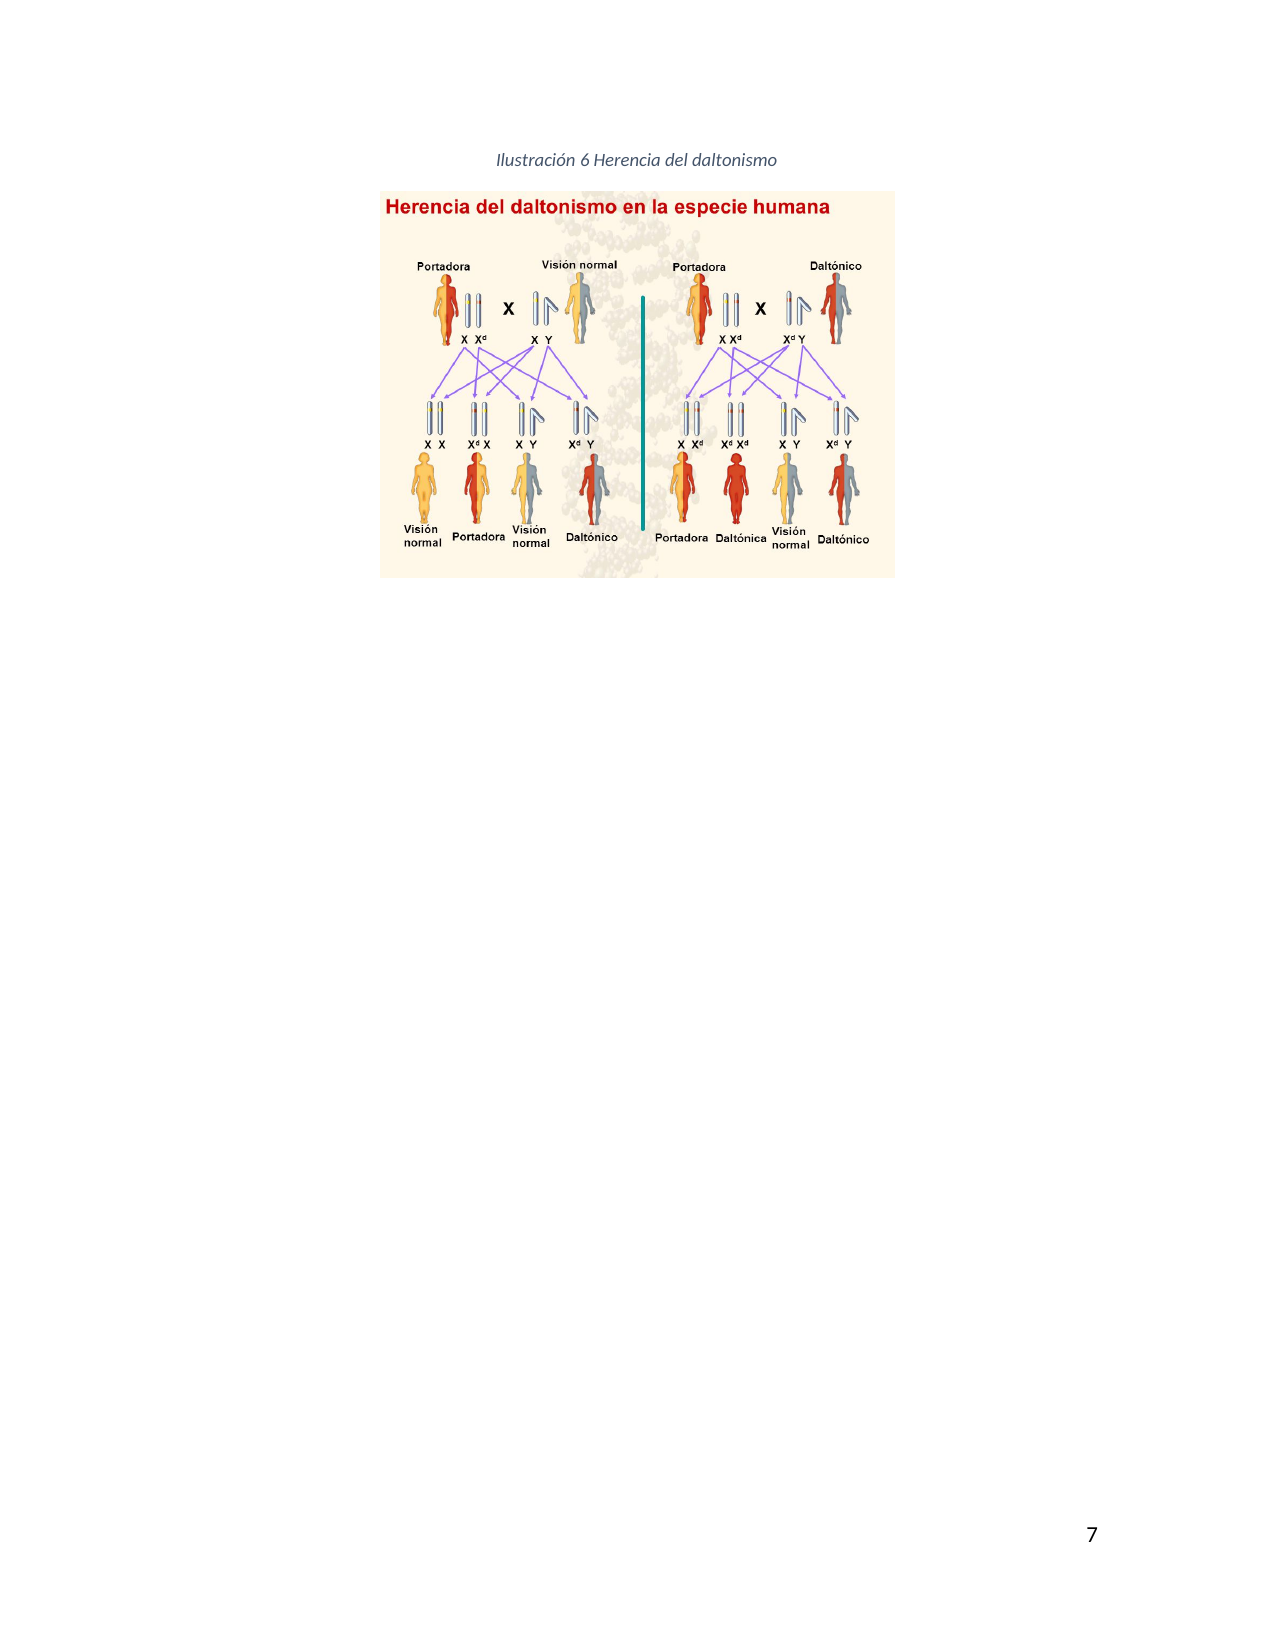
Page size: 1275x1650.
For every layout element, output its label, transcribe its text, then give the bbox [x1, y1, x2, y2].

picture [380, 191, 895, 578]
text Ilustración 6 Herencia del daltonismo [177, 148, 1098, 171]
